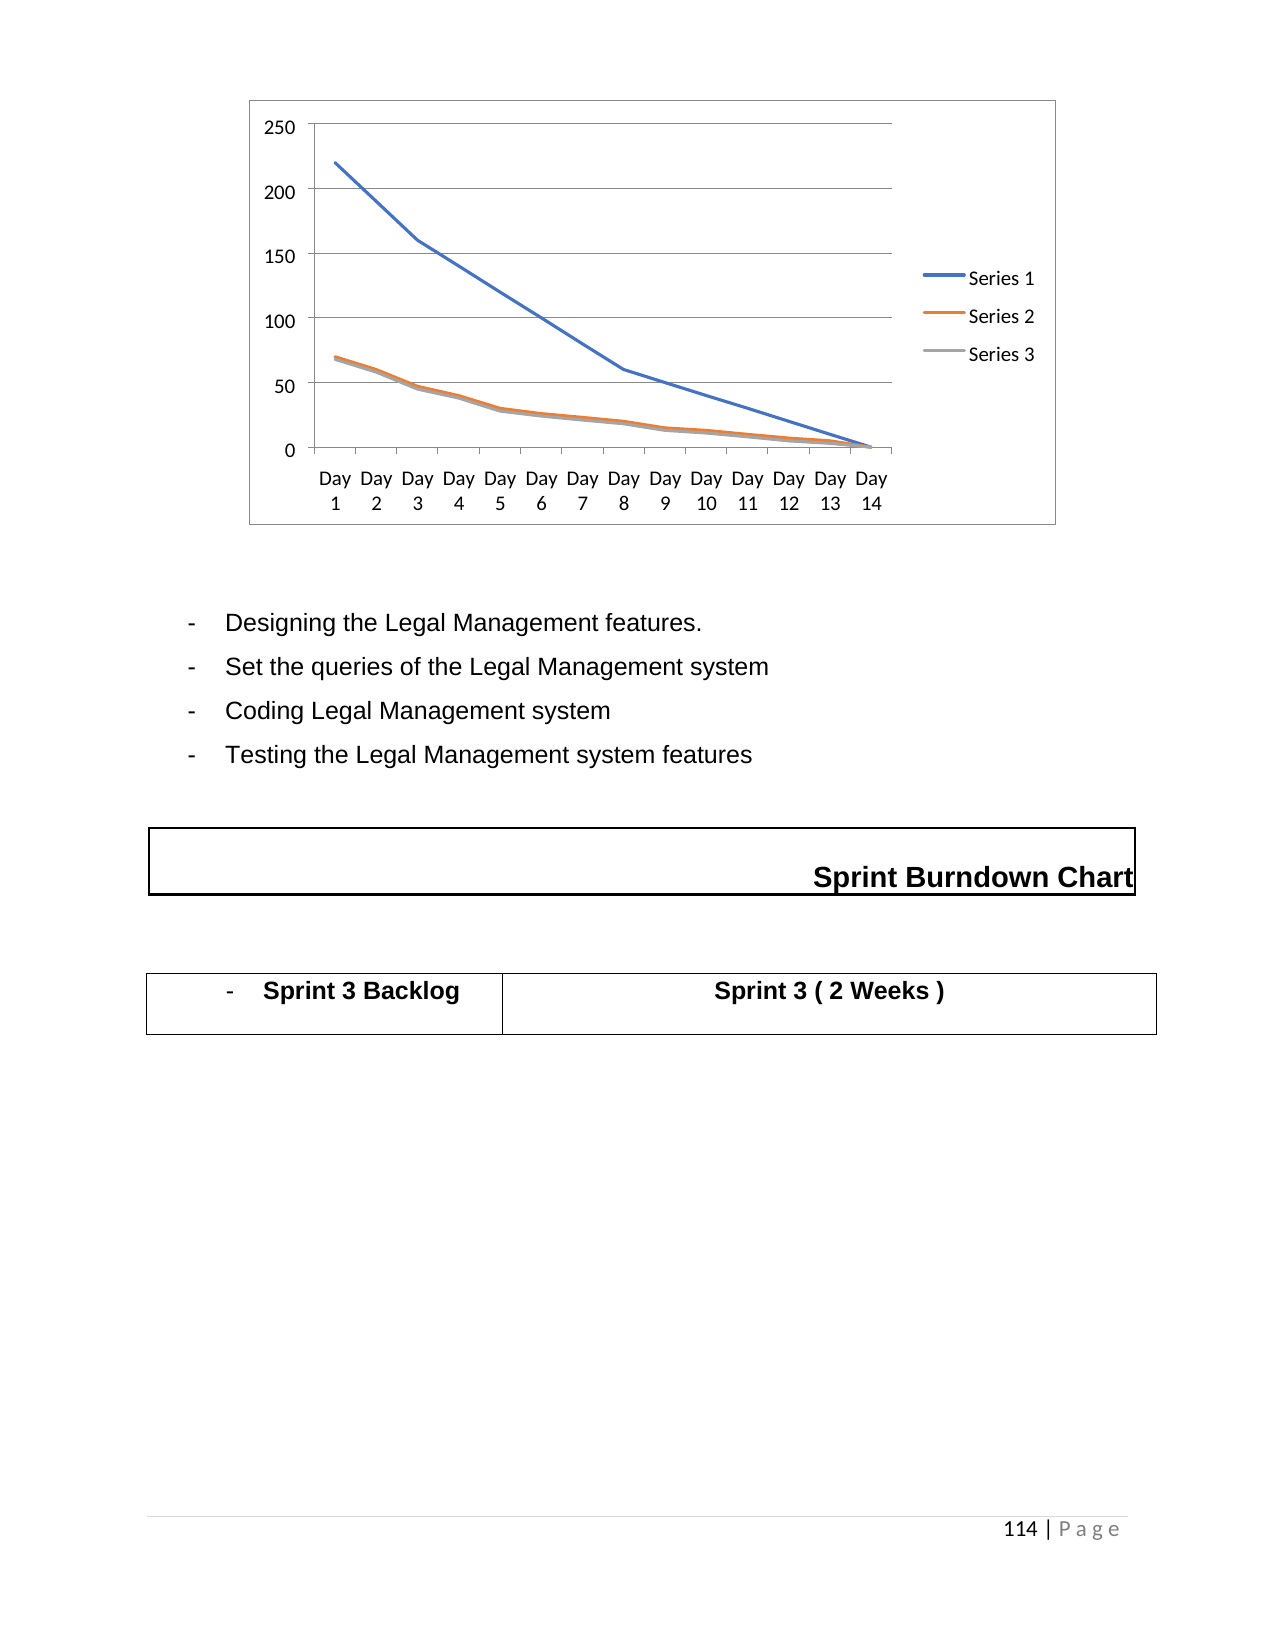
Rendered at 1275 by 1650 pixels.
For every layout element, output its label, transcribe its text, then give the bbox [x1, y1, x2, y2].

list Testing the Legal Management system features [187, 740, 1133, 768]
list Coding Legal Management system [187, 696, 1133, 725]
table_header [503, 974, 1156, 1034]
subtitle Sprint Burndown Chart [150, 858, 1134, 893]
list Designing the Legal Management features. [187, 608, 1133, 637]
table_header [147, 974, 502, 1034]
list Set the queries of the Legal Management system [187, 652, 1133, 681]
